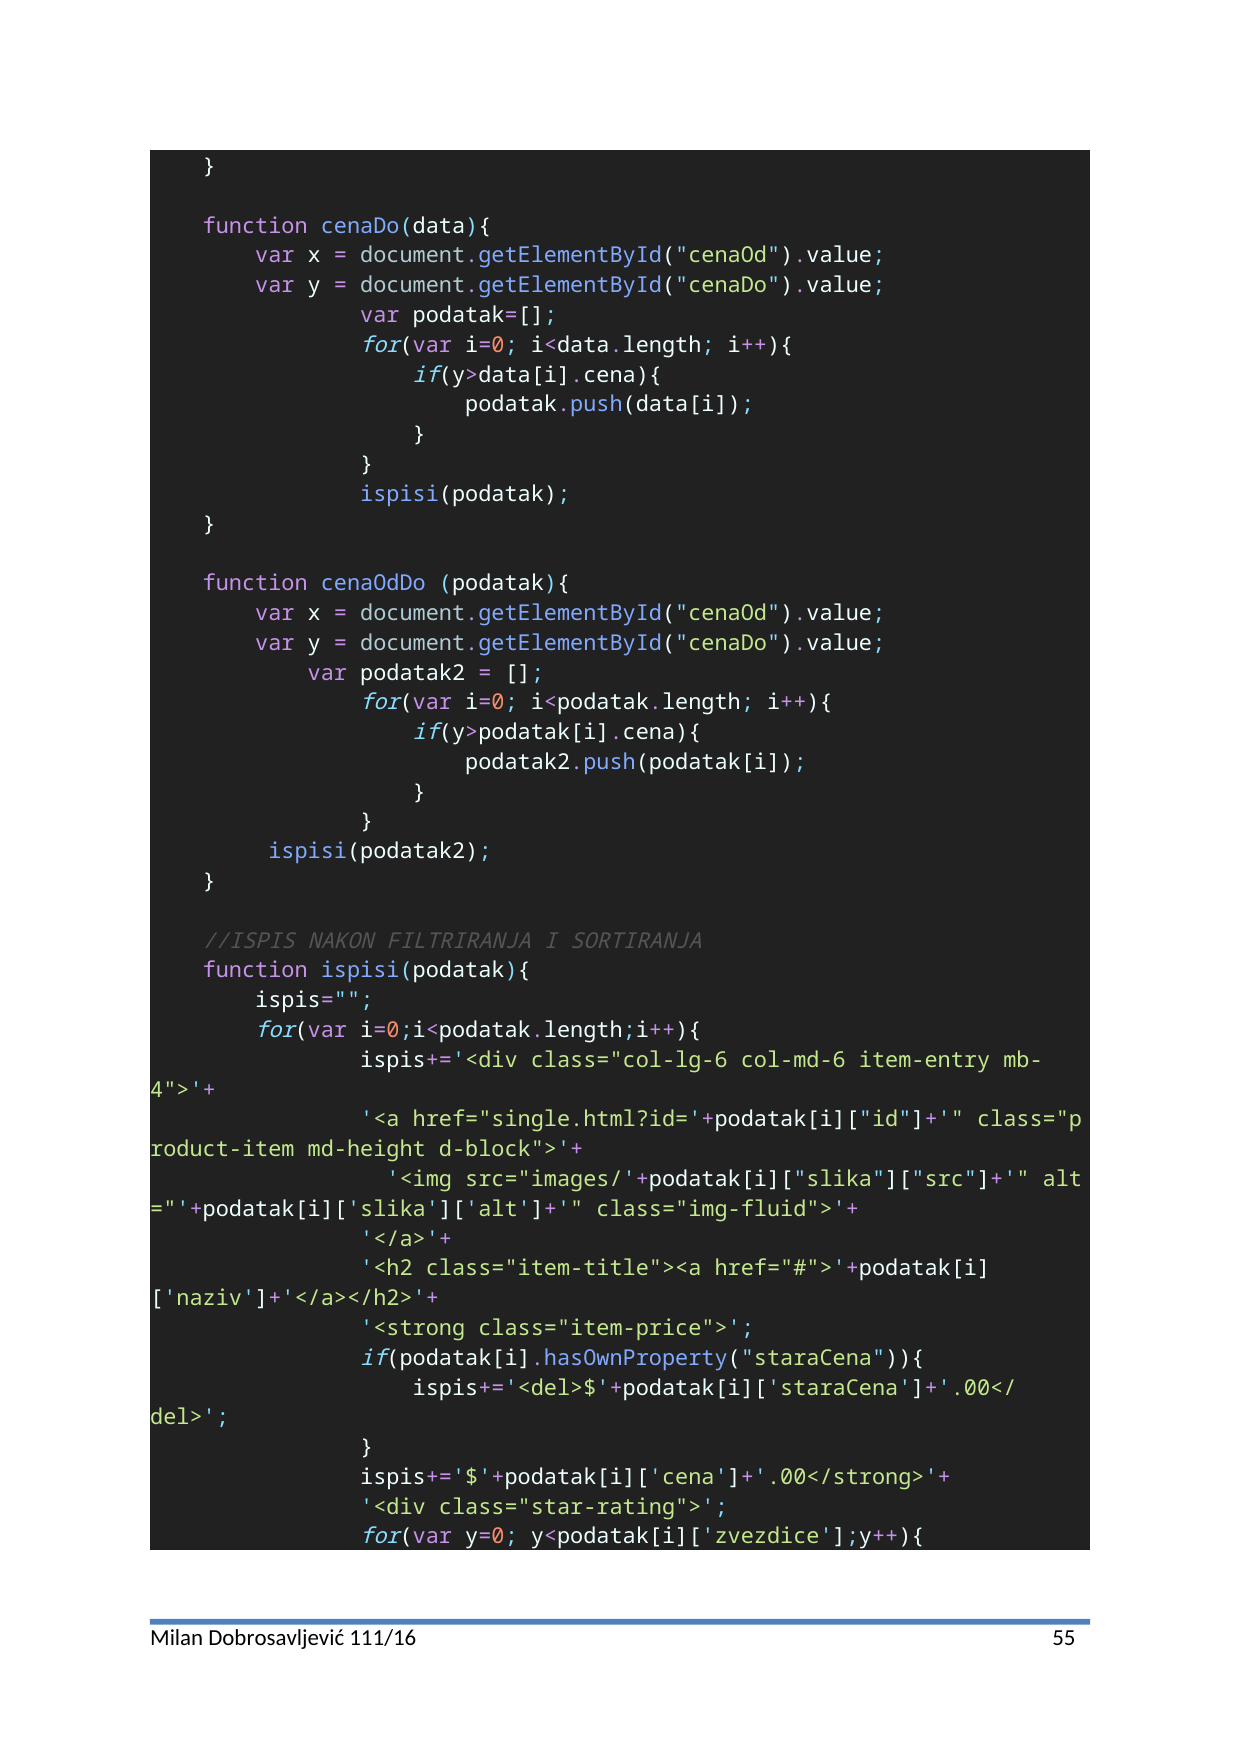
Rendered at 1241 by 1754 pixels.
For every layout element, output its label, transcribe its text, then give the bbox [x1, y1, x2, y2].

text podatak2.push(podatak[i]); [150, 746, 1090, 776]
text ispis=""; [150, 984, 1090, 1014]
text for(var i=0; i<data.length; i++){ [150, 329, 1090, 358]
text ispis+='$'+podatak[i]['cena']+'.00</strong>'+ [150, 1461, 1090, 1491]
text var y = document.getElementById("cenaDo").value; [150, 269, 1090, 299]
text var x = document.getElementById("cenaOd").value; [150, 597, 1090, 627]
text if(podatak[i].hasOwnProperty("staraCena")){ [150, 1342, 1090, 1371]
text '<strong class="item-price">'; [150, 1312, 1090, 1342]
text '<img src="images/'+podatak[i]["slika"]["src"]+'" alt="'+podatak[i]['slika']['alt']+'" class="img-fluid">'+ [150, 1163, 1090, 1222]
text var podatak=[]; [150, 299, 1090, 329]
text ispis+='<div class="col-lg-6 col-md-6 item-entry mb-4">'+ [150, 1044, 1090, 1103]
text if(y>data[i].cena){ [150, 358, 1090, 388]
text var x = document.getElementById("cenaOd").value; [150, 239, 1090, 269]
text } [150, 1431, 1090, 1461]
text function ispisi(podatak){ [150, 954, 1090, 984]
text } [150, 448, 1090, 478]
text } [150, 805, 1090, 835]
text '</a>'+ [150, 1222, 1090, 1252]
text ispisi(podatak); [150, 478, 1090, 507]
text '<h2 class="item-title"><a href="#">'+podatak[i]['naziv']+'</a></h2>'+ [150, 1252, 1090, 1312]
text function cenaOdDo (podatak){ [150, 567, 1090, 597]
text for(var i=0;i<podatak.length;i++){ [150, 1014, 1090, 1044]
text podatak.push(data[i]); [150, 388, 1090, 418]
text for(var i=0; i<podatak.length; i++){ [150, 686, 1090, 716]
text } [150, 150, 1090, 180]
text '<div class="star-rating">'; [150, 1491, 1090, 1520]
text //ISPIS NAKON FILTRIRANJA I SORTIRANJA [150, 924, 1090, 954]
text } [150, 507, 1090, 537]
text var y = document.getElementById("cenaDo").value; [150, 627, 1090, 656]
text for(var y=0; y<podatak[i]['zvezdice'];y++){ [150, 1520, 1090, 1550]
text ispisi(podatak2); [150, 835, 1090, 865]
text } [150, 418, 1090, 448]
text } [150, 776, 1090, 805]
text '<a href="single.html?id='+podatak[i]["id"]+'" class="product-item md-height d-block">'+ [150, 1103, 1090, 1163]
text var podatak2 = []; [150, 656, 1090, 686]
text if(y>podatak[i].cena){ [150, 716, 1090, 746]
text function cenaDo(data){ [150, 209, 1090, 239]
text ispis+='<del>$'+podatak[i]['staraCena']+'.00</del>'; [150, 1371, 1090, 1431]
text } [150, 865, 1090, 895]
